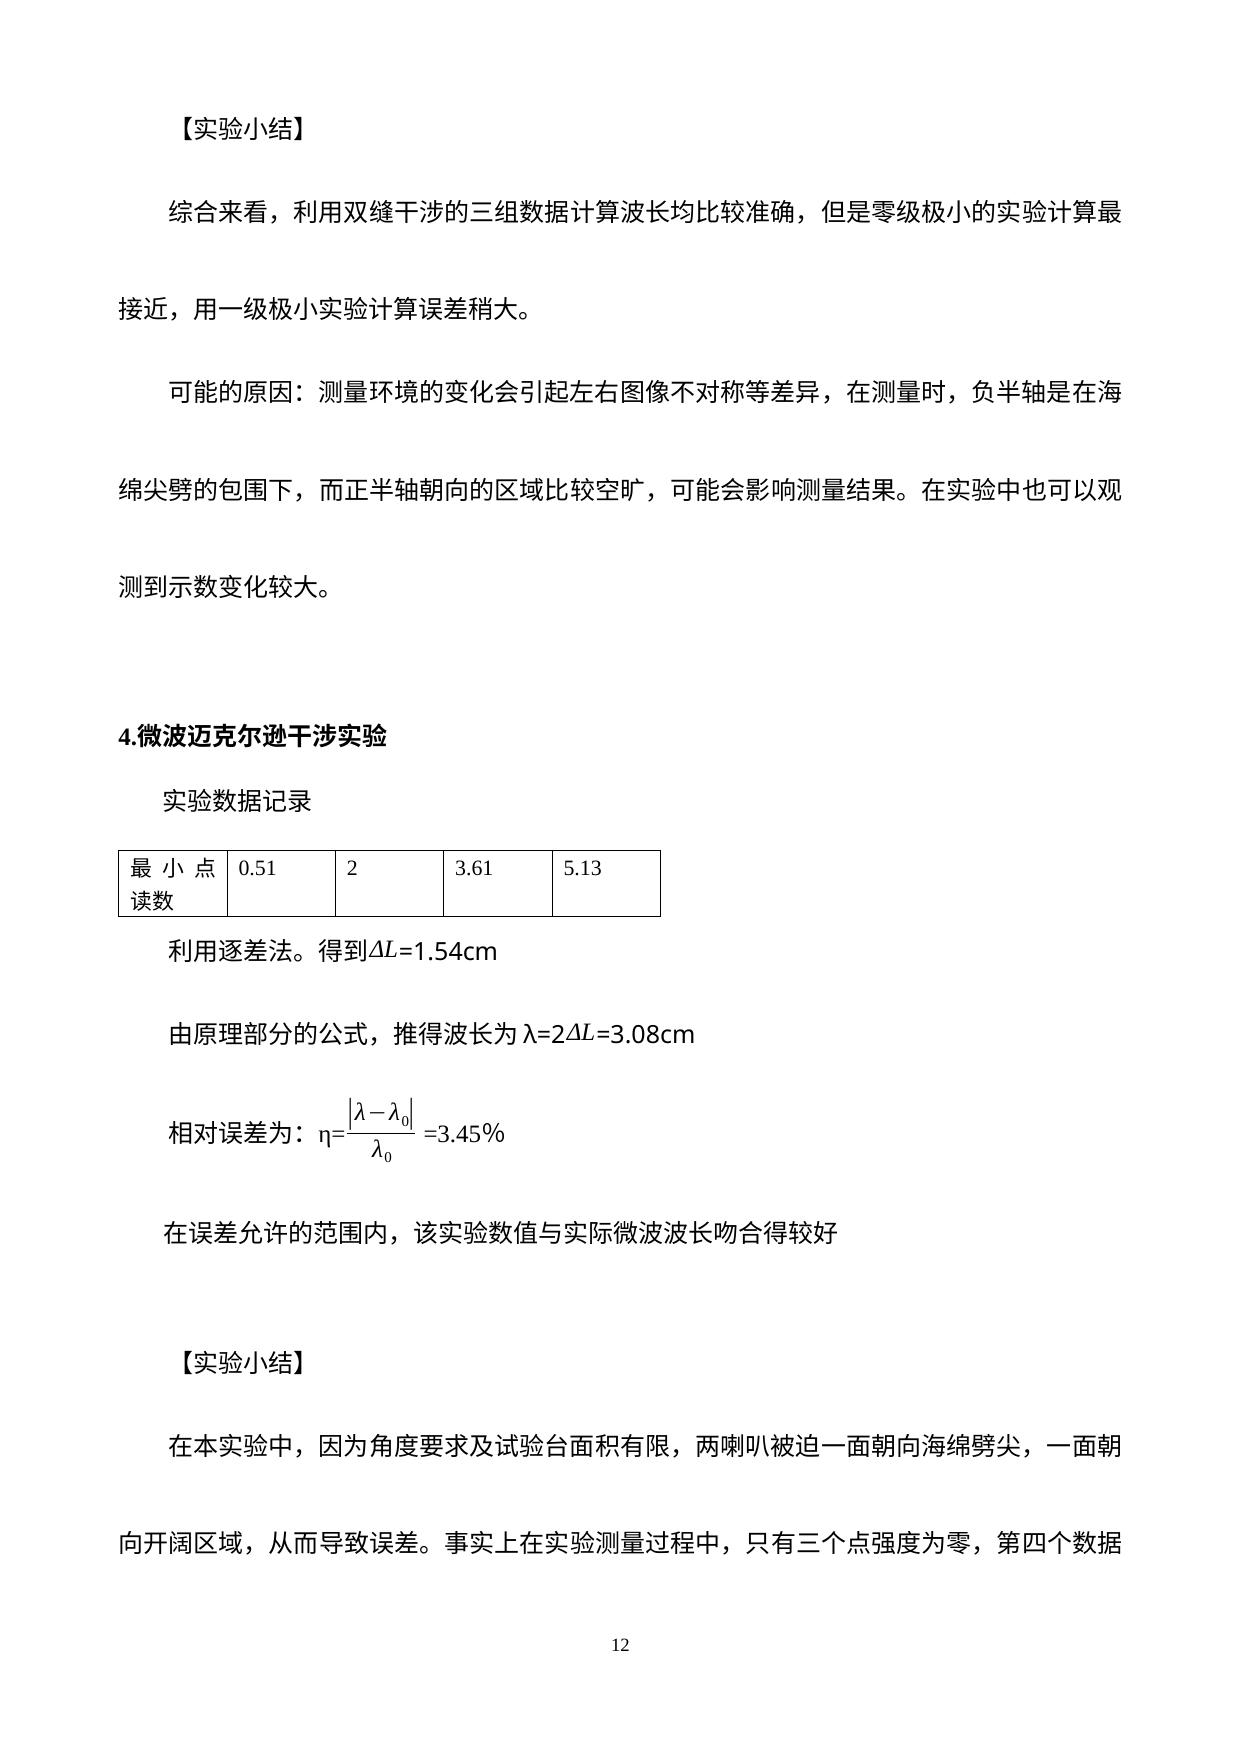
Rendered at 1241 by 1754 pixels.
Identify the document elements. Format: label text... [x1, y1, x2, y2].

table_header 2 [336, 851, 443, 916]
text 实验数据记录 [162, 767, 1122, 832]
text 由原理部分的公式，推得波长为λ=2=3.08cm [118, 1000, 1122, 1065]
table_header 最小点读数 [119, 851, 227, 916]
table_header 0.51 [228, 851, 335, 916]
text 相对误差为：η= =3.45％ [118, 1083, 1122, 1181]
text 可能的原因：测量环境的变化会引起左右图像不对称等差异，在测量时，负半轴是在海绵尖劈的包围下，而正半轴朝向的区域比较空旷，可能会影响测量结果。在实验中也可以观测到示数变化较大。 [118, 358, 1122, 618]
text 利用逐差法。得到=1.54cm [118, 917, 1122, 982]
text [118, 1412, 1122, 1574]
text 在误差允许的范围内，该实验数值与实际微波波长吻合得较好 [118, 1199, 1122, 1264]
text 4.微波迈克尔逊干涉实验 [118, 702, 1122, 767]
text 【实验小结】 [118, 1329, 1122, 1394]
text 综合来看，利用双缝干涉的三组数据计算波长均比较准确，但是零级极小的实验计算最接近，用一级极小实验计算误差稍大。 [118, 178, 1122, 340]
table_header 5.13 [553, 851, 660, 916]
table_header 3.61 [444, 851, 552, 916]
text 【实验小结】 [118, 95, 1122, 160]
